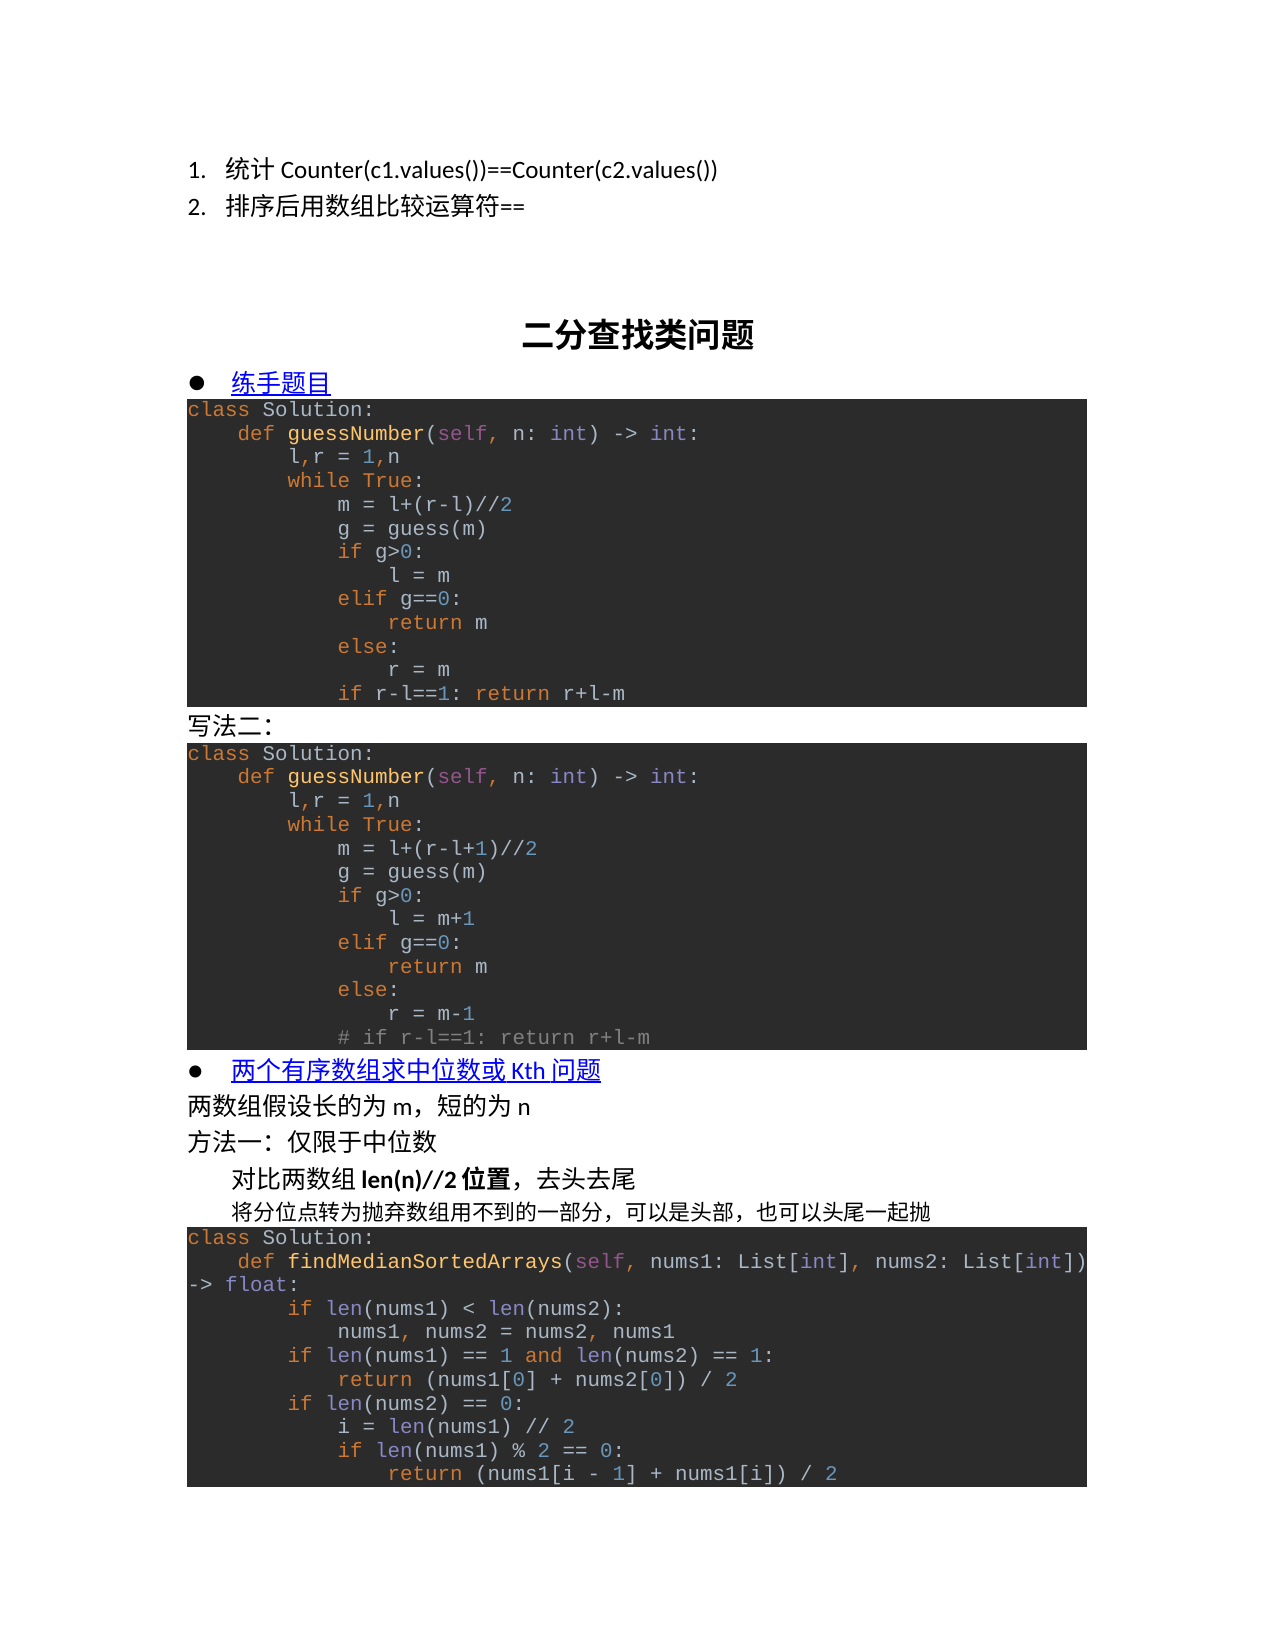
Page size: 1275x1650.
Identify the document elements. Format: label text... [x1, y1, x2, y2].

list 练手题目 [187, 363, 1087, 399]
text 对比两数组len(n)//2位置，去头去尾 [187, 1159, 1087, 1195]
text 方法一：仅限于中位数 [187, 1123, 1087, 1159]
title 二分查找类问题 [187, 308, 1087, 357]
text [187, 1227, 1087, 1487]
list 统计 Counter(c1.values())==Counter(c2.values()) [187, 150, 1087, 186]
list 两个有序数组求中位数或Kth问题 [187, 1050, 1087, 1087]
text class Solution: def guessNumber(self, n: int) -> int: l,r = 1,n while True: m = l+(r-l+1)//2 g = guess(m) if g>0: l = m+1 elif g==0: return m else: r = m-1 # if r-l==1: return r+l-m [187, 743, 1087, 1050]
list 排序后用数组比较运算符== [187, 186, 1087, 222]
text 将分位点转为抛弃数组用不到的一部分，可以是头部，也可以头尾一起抛 [187, 1195, 1087, 1227]
text class Solution: def guessNumber(self, n: int) -> int: l,r = 1,n while True: m = l+(r-l)//2 g = guess(m) if g>0: l = m elif g==0: return m else: r = m if r-l==1: return r+l-m [187, 399, 1087, 707]
text 写法二： [187, 707, 1087, 743]
text 两数组假设长的为m，短的为n [187, 1087, 1087, 1123]
